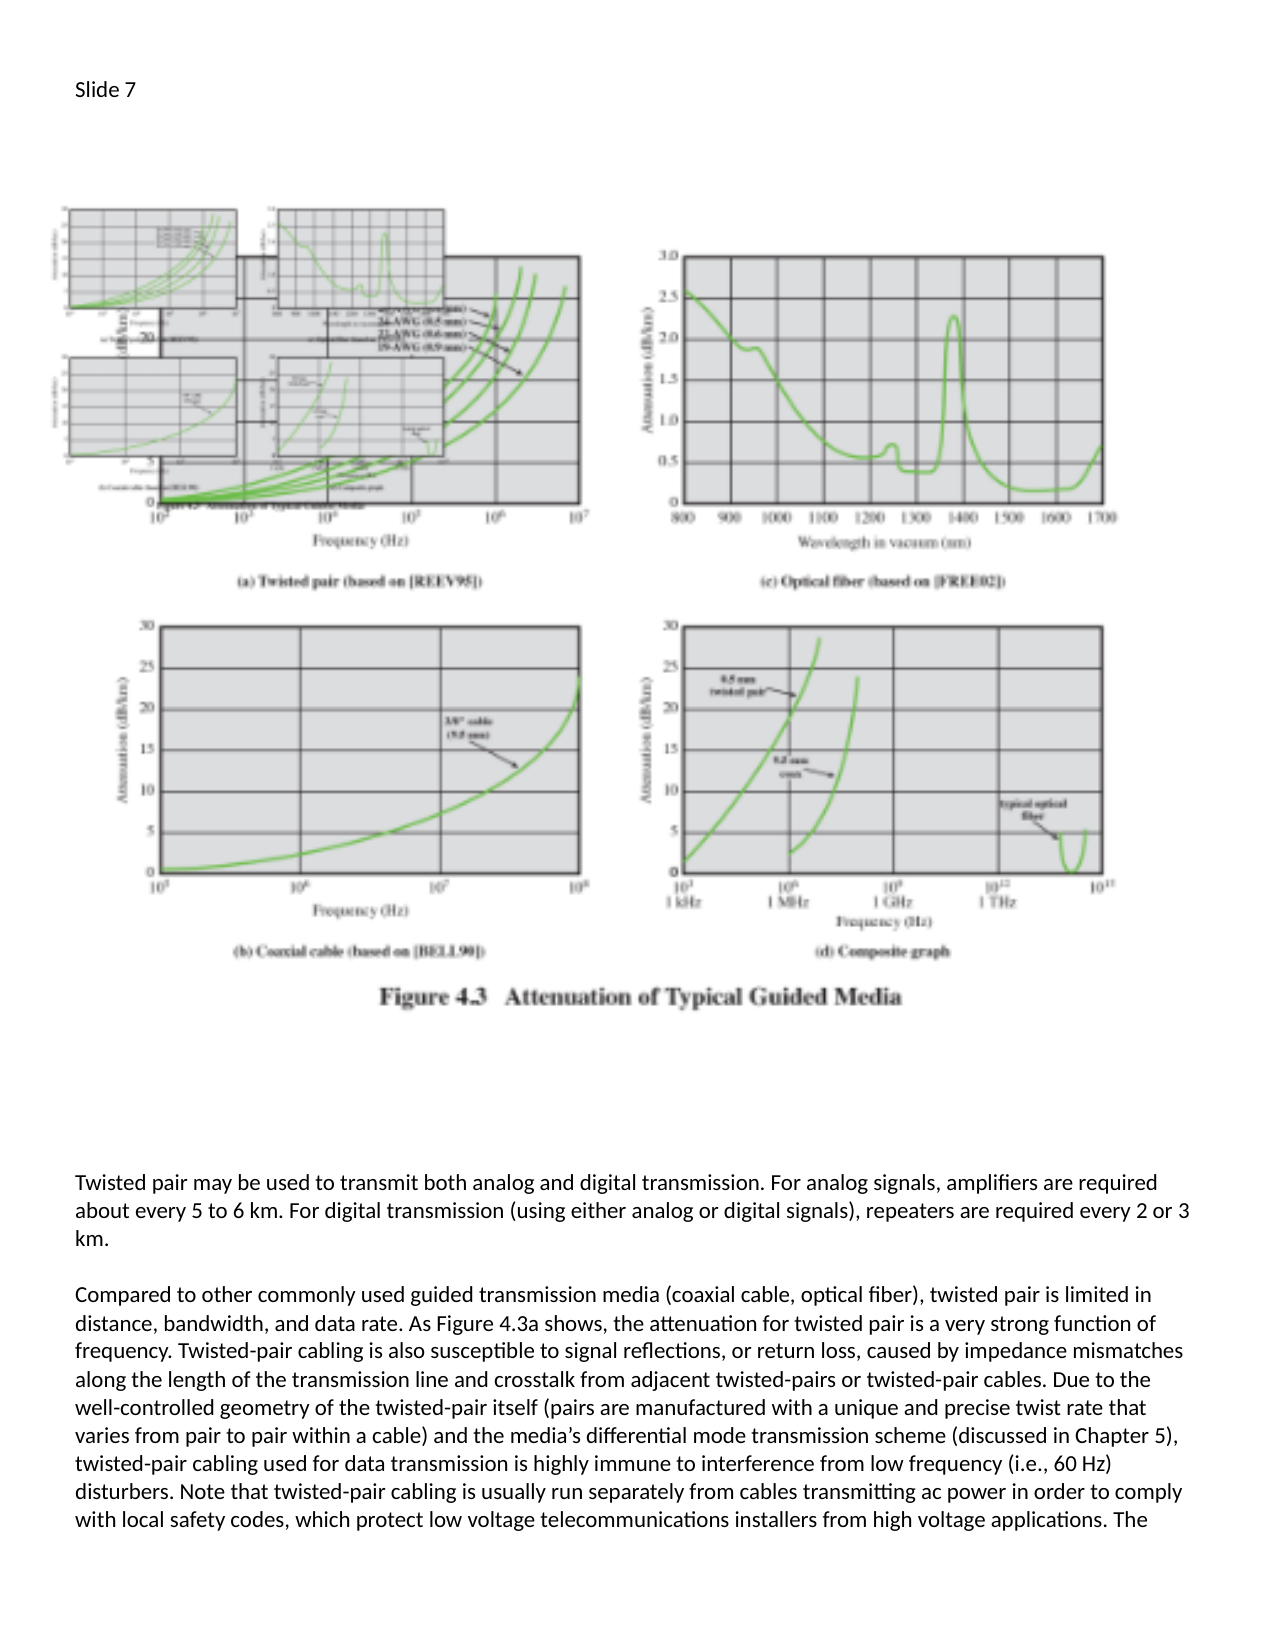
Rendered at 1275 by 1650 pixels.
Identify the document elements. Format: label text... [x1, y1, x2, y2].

text Slide 7 [75, 75, 1200, 103]
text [75, 1281, 1200, 1533]
text Twisted pair may be used to transmit both analog and digital transmission. For analog signals, amplifiers are required about every 5 to 6 km. For digital transmission (using either analog or digital signals), repeaters are required every 2 or 3 km. [75, 1168, 1200, 1253]
